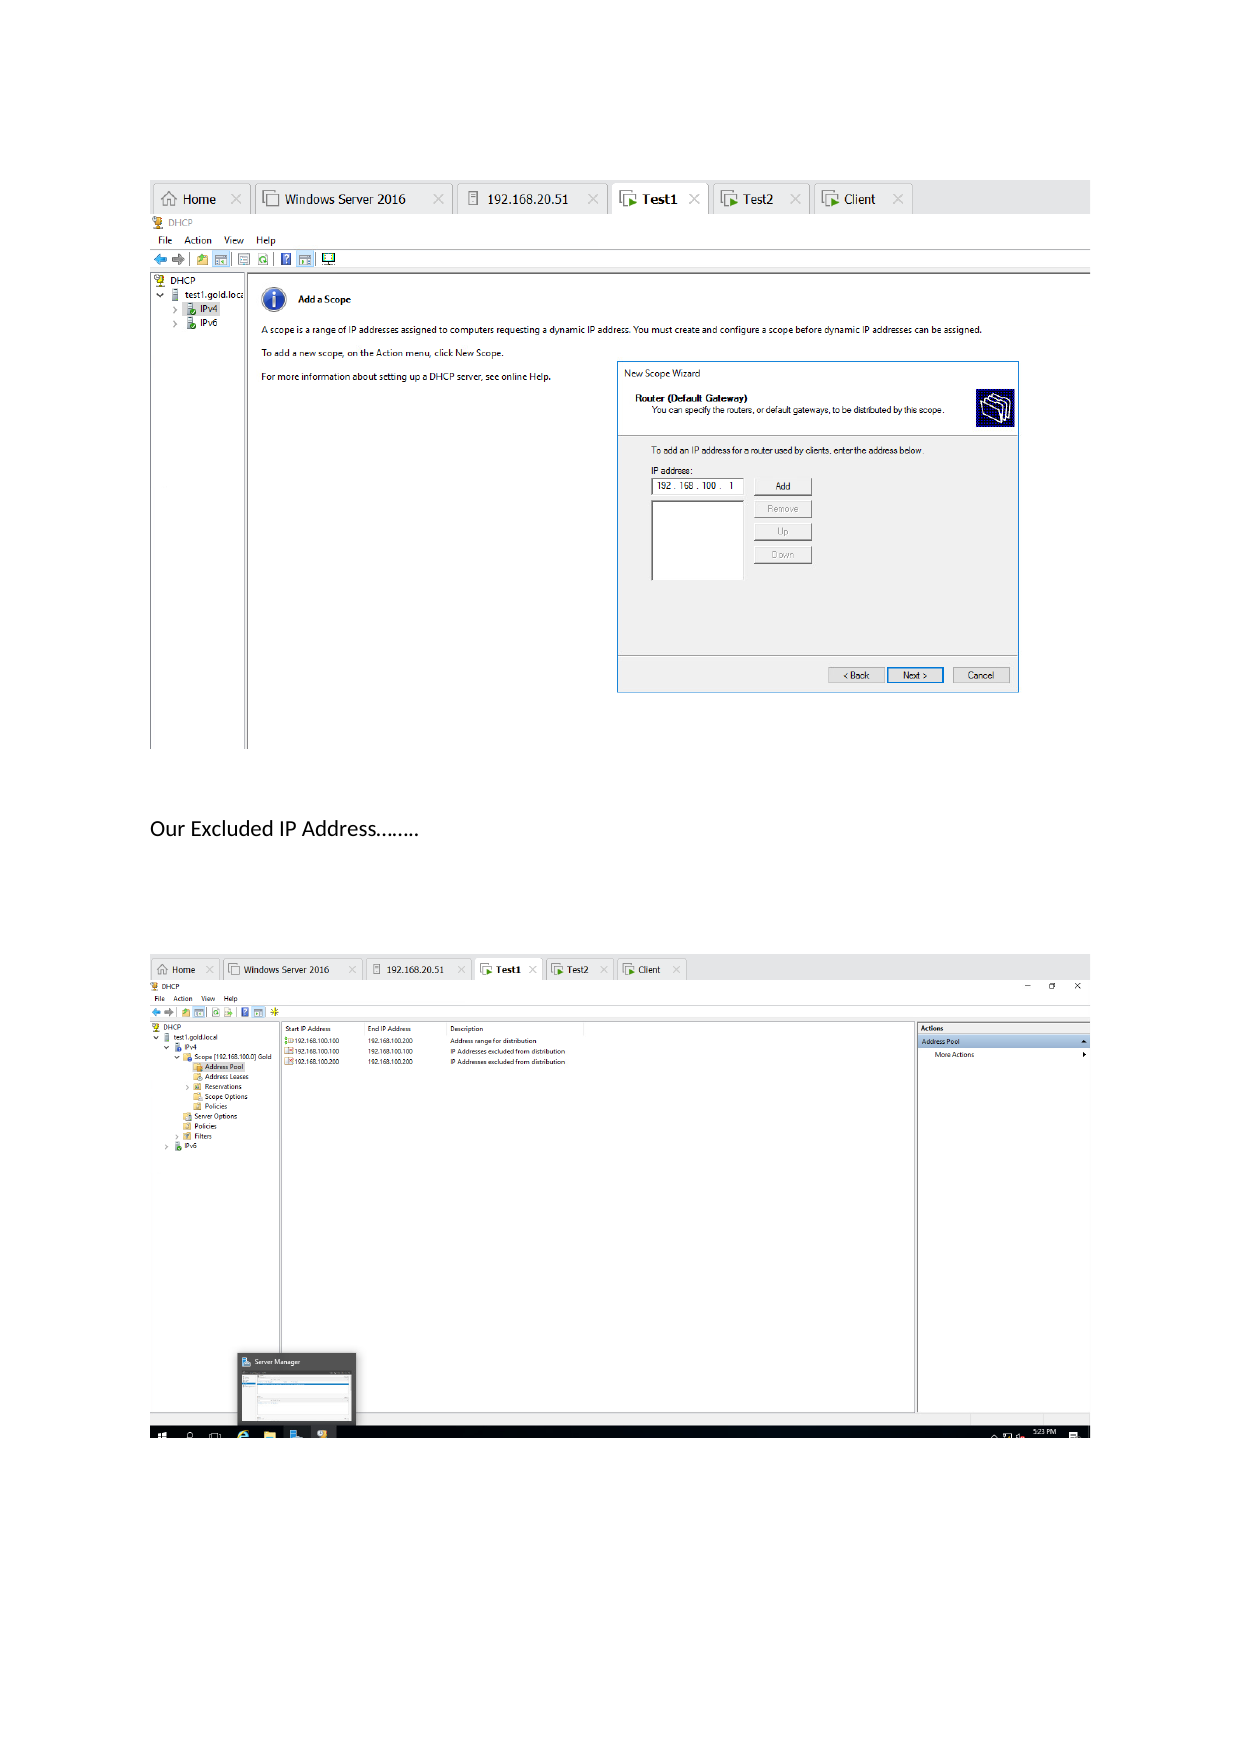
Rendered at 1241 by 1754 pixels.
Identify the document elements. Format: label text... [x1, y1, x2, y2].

text Our Excluded IP Address…….. [150, 814, 1090, 842]
picture [150, 954, 1091, 1438]
picture [150, 180, 1091, 749]
